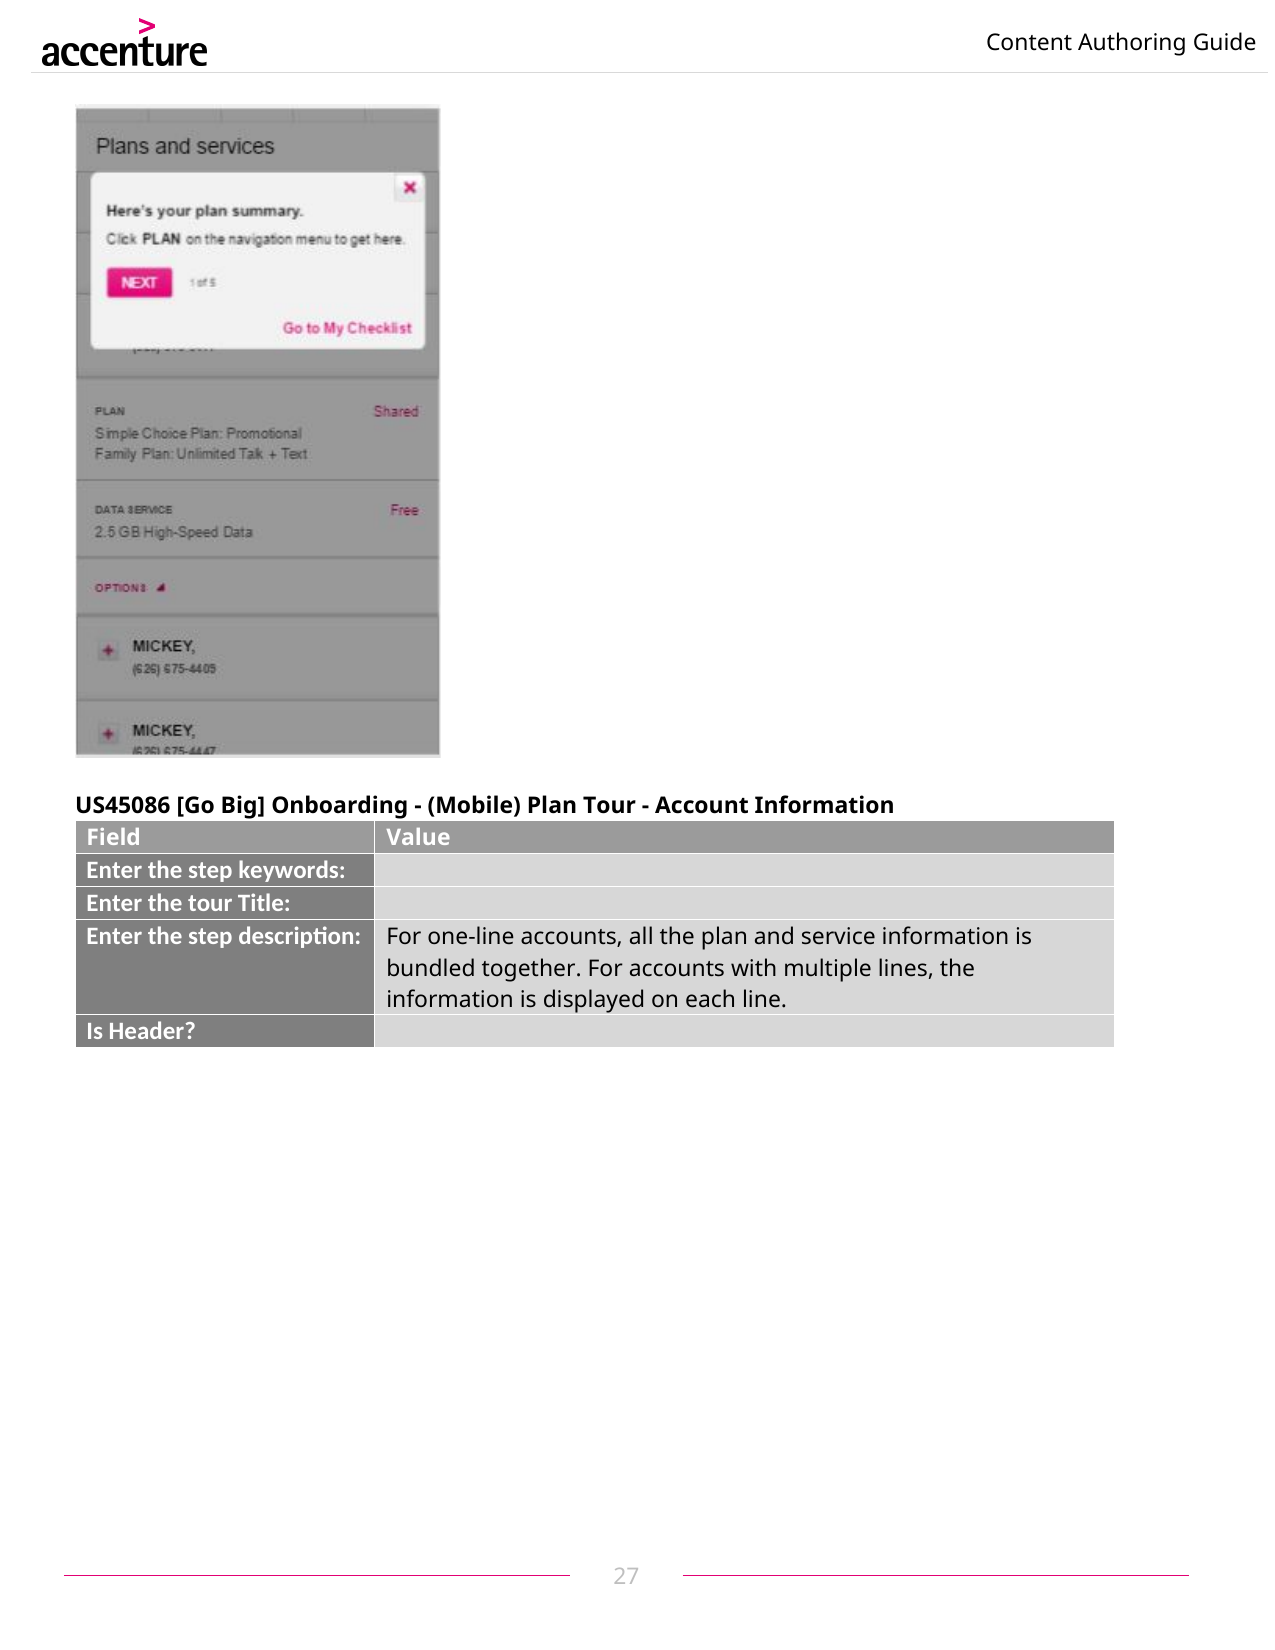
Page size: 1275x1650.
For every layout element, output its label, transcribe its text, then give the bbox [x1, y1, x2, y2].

text US45086 [Go Big] Onboarding - (Mobile) Plan Tour - Account Information [75, 789, 1200, 820]
table_header Value [375, 821, 1114, 853]
table_cell [375, 1015, 1114, 1047]
table_cell Enter the step keywords: [76, 854, 374, 886]
table_cell [375, 854, 1114, 886]
table_cell Enter the tour Title: [76, 887, 374, 919]
table_cell Is Header? [76, 1015, 374, 1047]
table_cell Enter the step description: [76, 920, 374, 1014]
table_cell [375, 887, 1114, 919]
picture [42, 36, 207, 66]
table_cell For one-line accounts, all the plan and service information is bundled together. For accounts with multiple lines, the information is displayed on each line. [375, 920, 1114, 1014]
table_header Field [76, 821, 374, 853]
picture [75, 104, 441, 758]
